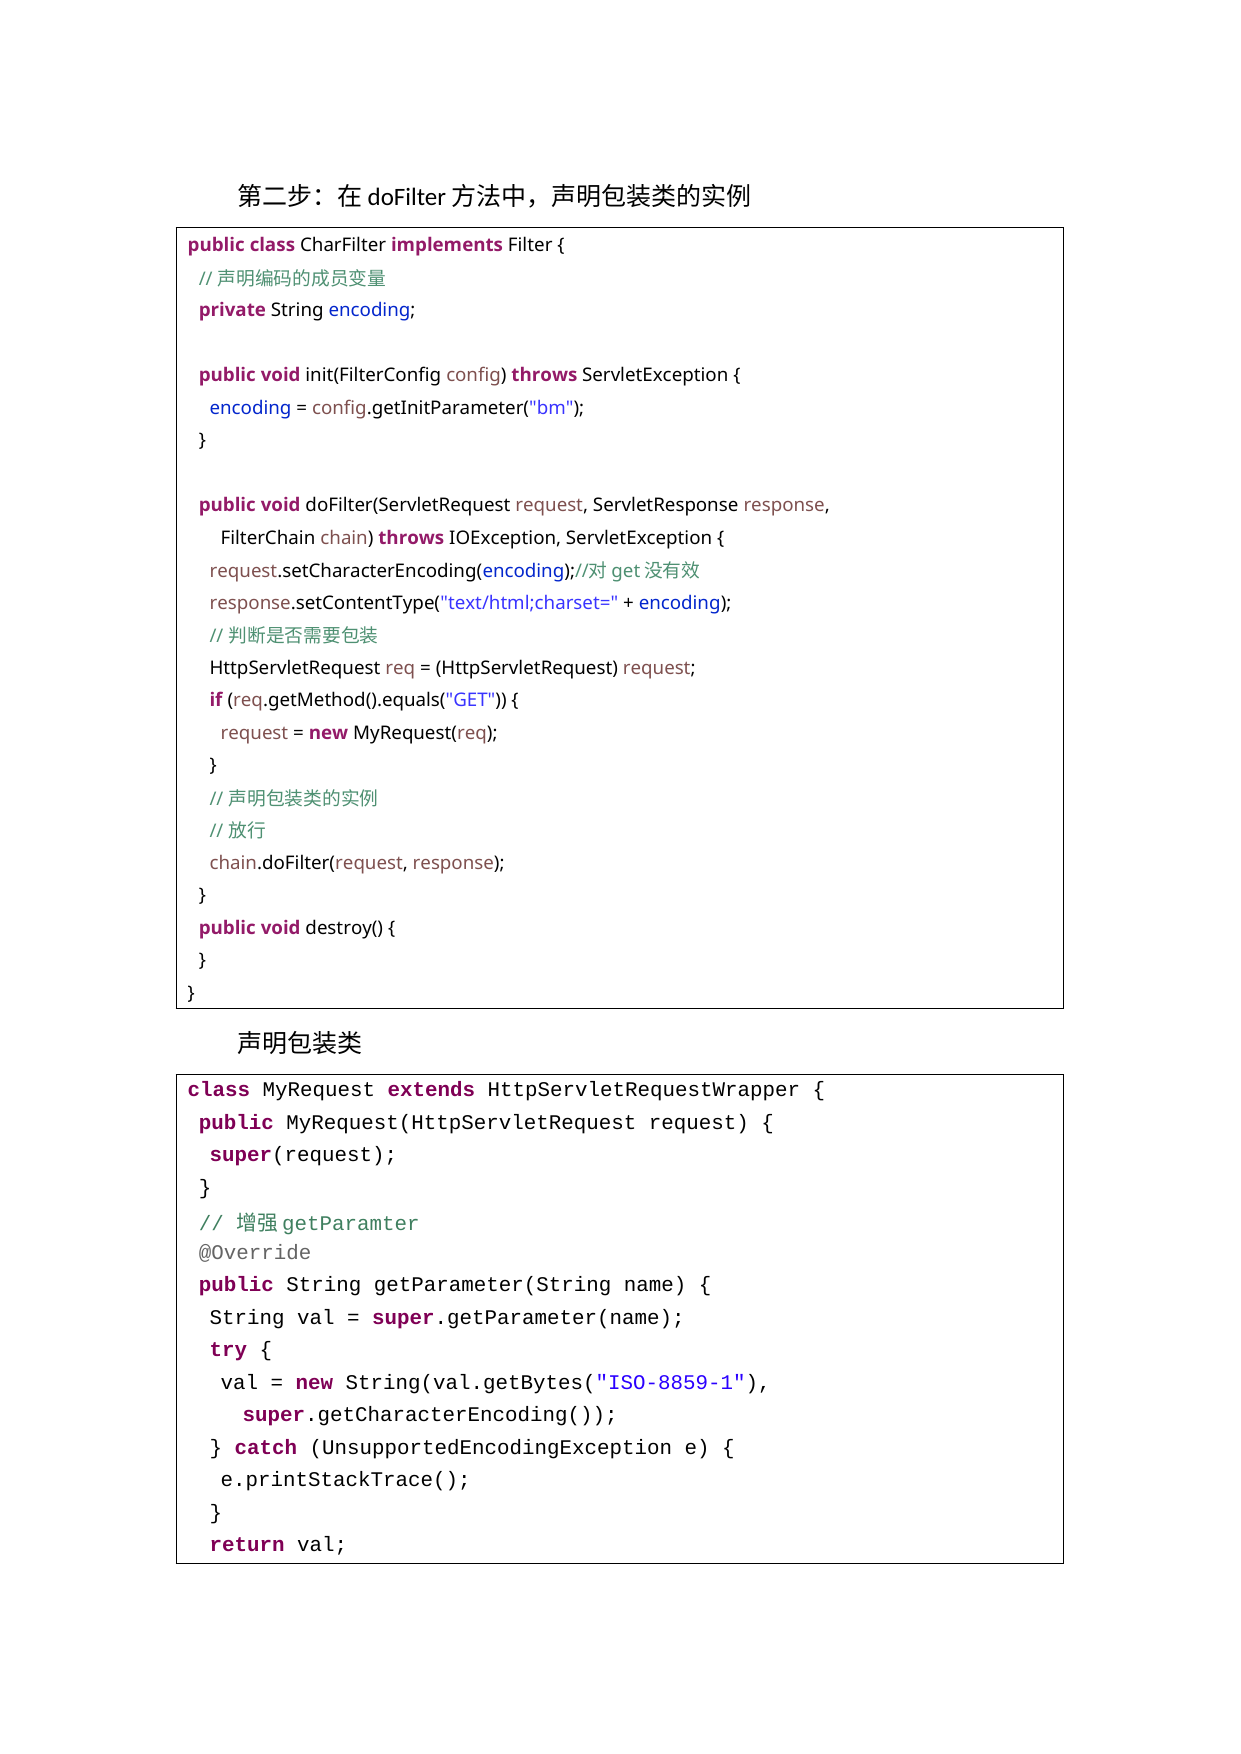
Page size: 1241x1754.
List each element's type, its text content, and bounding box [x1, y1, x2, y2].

text 第二步：在doFilter方法中，声明包装类的实例 [187, 162, 1053, 227]
table_header public class CharFilter implements Filter { // 声明编码的成员变量 private String encoding; public void init(FilterConfig config) throws ServletException { encoding = config.getInitParameter("bm"); } public void doFilter(ServletRequest request, ServletResponse response, FilterChain chain) throws IOException, ServletException { request.setCharacterEncoding(encoding);//对get没有效 response.setContentType("text/html;charset=" + encoding); // 判断是否需要包装 HttpServletRequest req = (HttpServletRequest) request; if (req.getMethod().equals("GET")) { request = new MyRequest(req); } // 声明包装类的实例 // 放行 chain.doFilter(request, response); } public void destroy() { } } [177, 228, 1063, 1008]
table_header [177, 1075, 1063, 1563]
text 声明包装类 [187, 1009, 1053, 1074]
